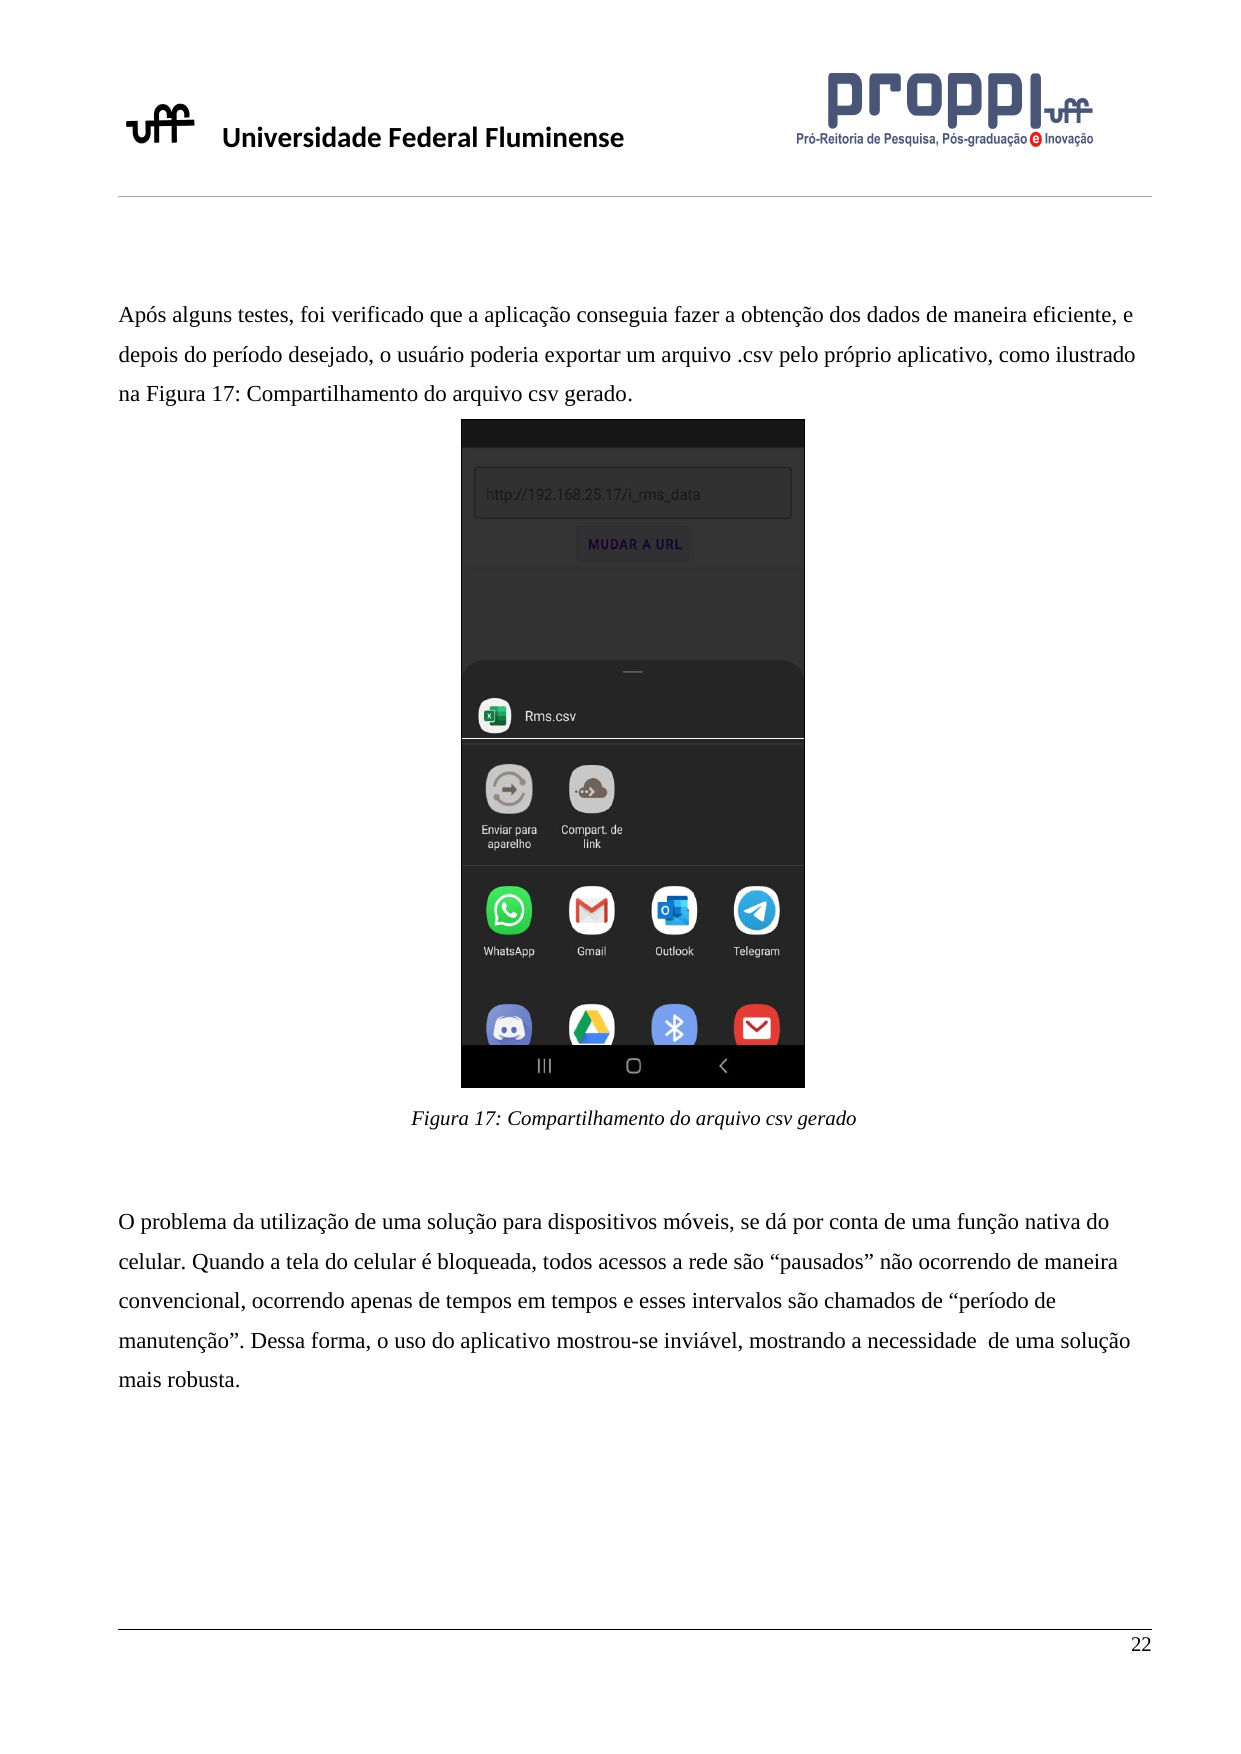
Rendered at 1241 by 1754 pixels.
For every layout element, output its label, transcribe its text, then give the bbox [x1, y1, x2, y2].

picture [796, 73, 1093, 147]
text O problema da utilização de uma solução para dispositivos móveis, se dá por conta de uma função nativa do celular. Quando a tela do celular é bloqueada, todos acessos a rede são “pausados” não ocorrendo de maneira convencional, ocorrendo apenas de tempos em tempos e esses intervalos são chamados de “período de manutenção”. Dessa forma, o uso do aplicativo mostrou-se inviável, mostrando a necessidade de uma solução mais robusta. [118, 1208, 1152, 1392]
text Figura 17: Compartilhamento do arquivo csv gerado [118, 1106, 1152, 1130]
picture [125, 102, 196, 148]
picture [462, 420, 804, 1087]
text Após alguns testes, foi verificado que a aplicação conseguia fazer a obtenção dos dados de maneira eficiente, e depois do período desejado, o usuário poderia exportar um arquivo .csv pelo próprio aplicativo, como ilustrado na Figura 17. [118, 301, 1152, 406]
